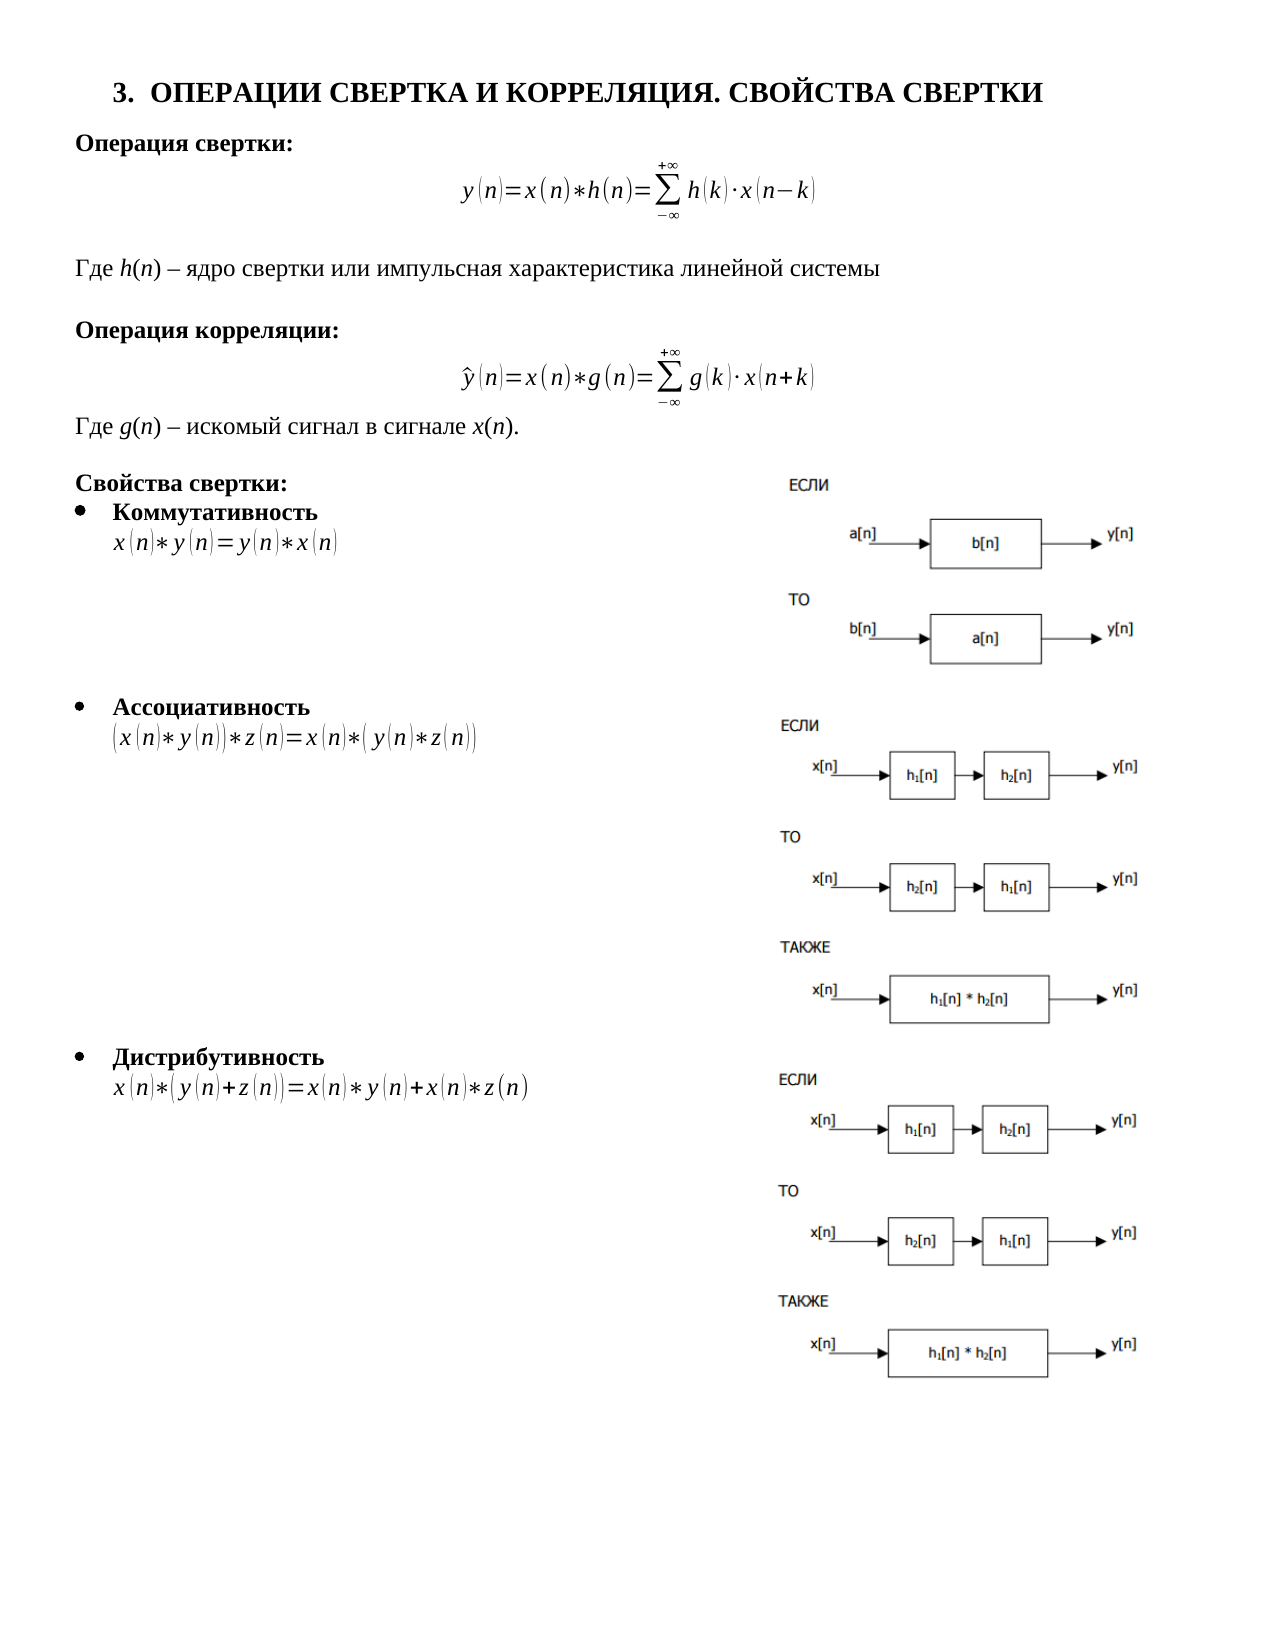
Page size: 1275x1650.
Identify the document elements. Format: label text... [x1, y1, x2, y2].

text Где g(n) – искомый сигнал в сигнале x(n). [75, 411, 1200, 440]
picture [767, 527, 1169, 682]
text Свойства свертки: [75, 468, 1200, 497]
list Дистрибутивность [75, 1042, 1200, 1071]
text Операция корреляции: [75, 315, 1200, 344]
text Операция свертки: [75, 128, 1200, 157]
list Ассоциативность [75, 692, 1200, 720]
picture [767, 1071, 1169, 1393]
text Где h(n) – ядро свертки или импульсная характеристика линейной системы [75, 253, 1200, 281]
list Коммутативность [75, 497, 1200, 527]
list ОПЕРАЦИИ СВЕРТКА И КОРРЕЛЯЦИЯ. СВОЙСТВА СВЕРТКИ [112, 75, 1200, 108]
picture [769, 720, 1171, 1039]
